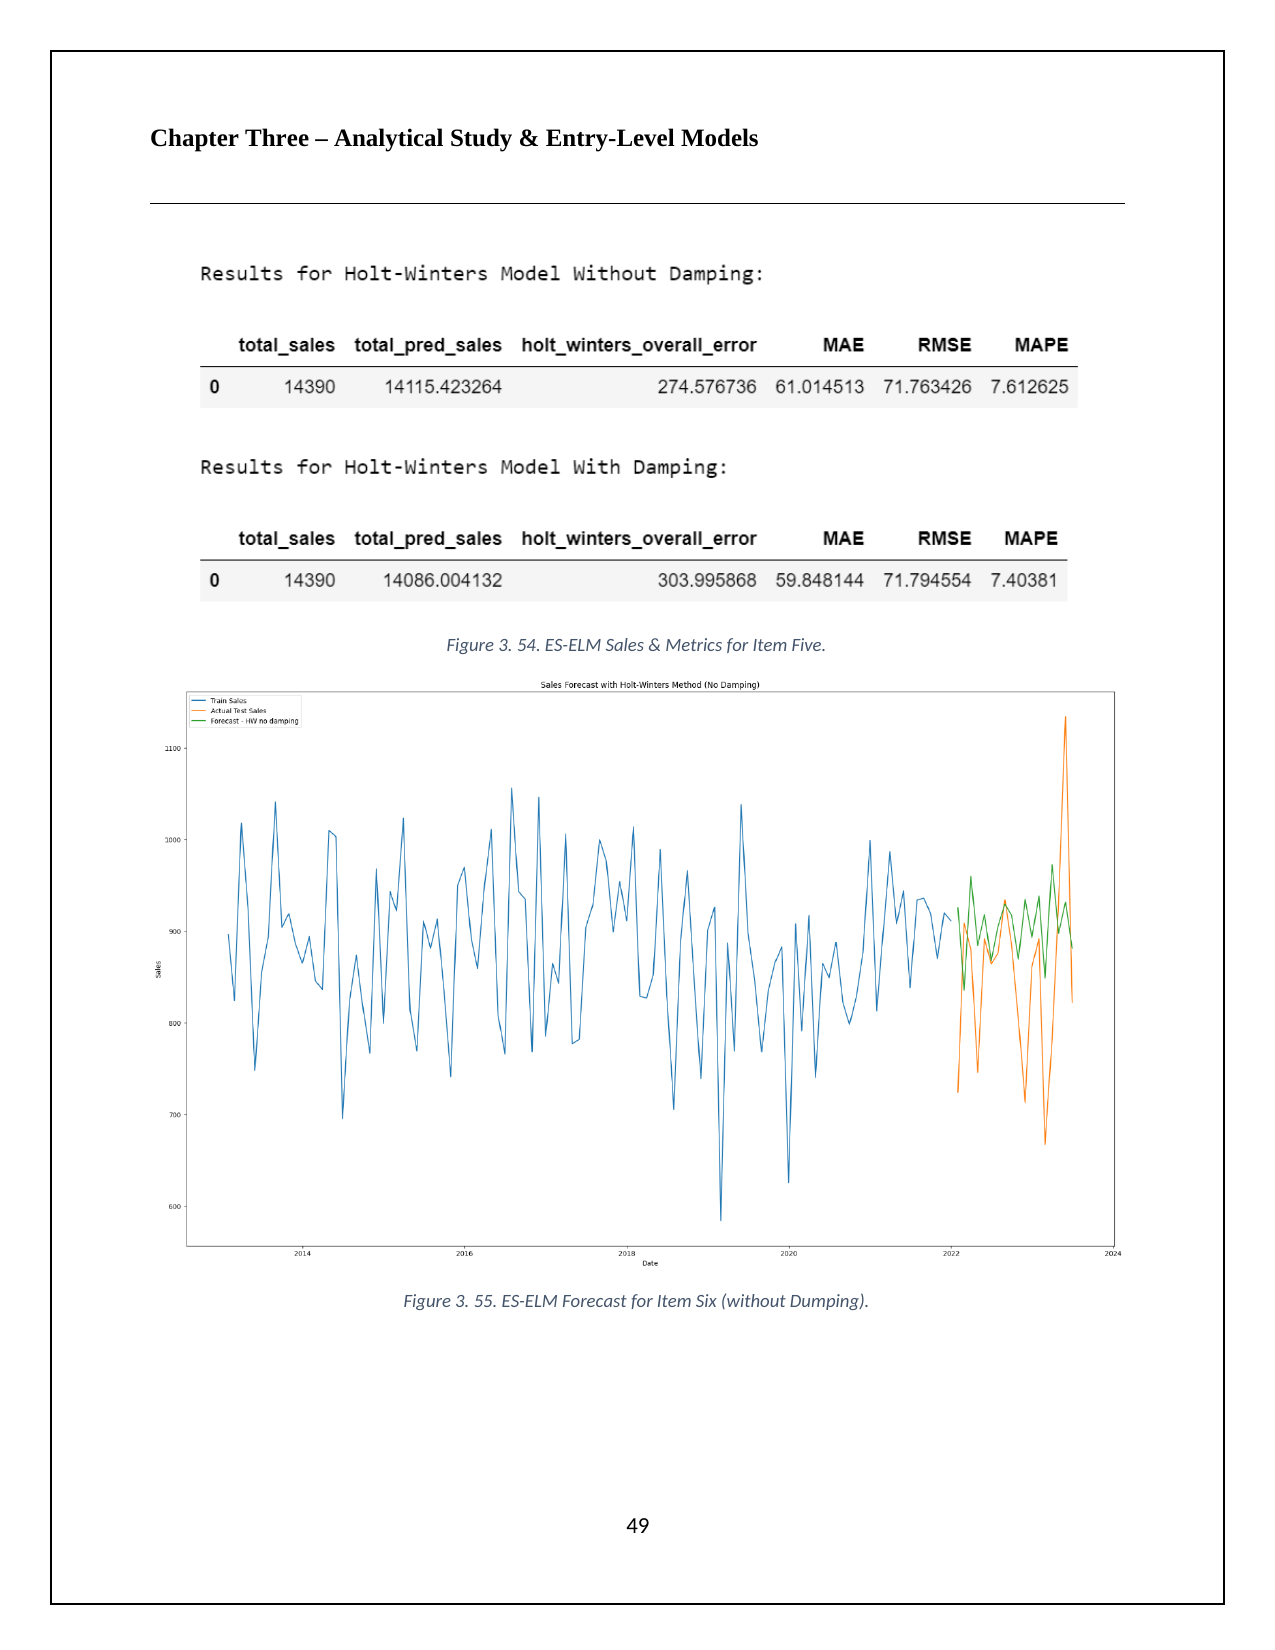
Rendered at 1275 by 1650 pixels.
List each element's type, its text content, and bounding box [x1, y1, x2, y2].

text Figure 3. 54. ES-ELM Sales & Metrics for Item Five. [150, 633, 1125, 656]
text Figure 3. 55. ES-ELM Forecast for Item Six (without Dumping). [150, 1289, 1125, 1312]
picture [150, 677, 1125, 1271]
picture [194, 250, 1081, 615]
